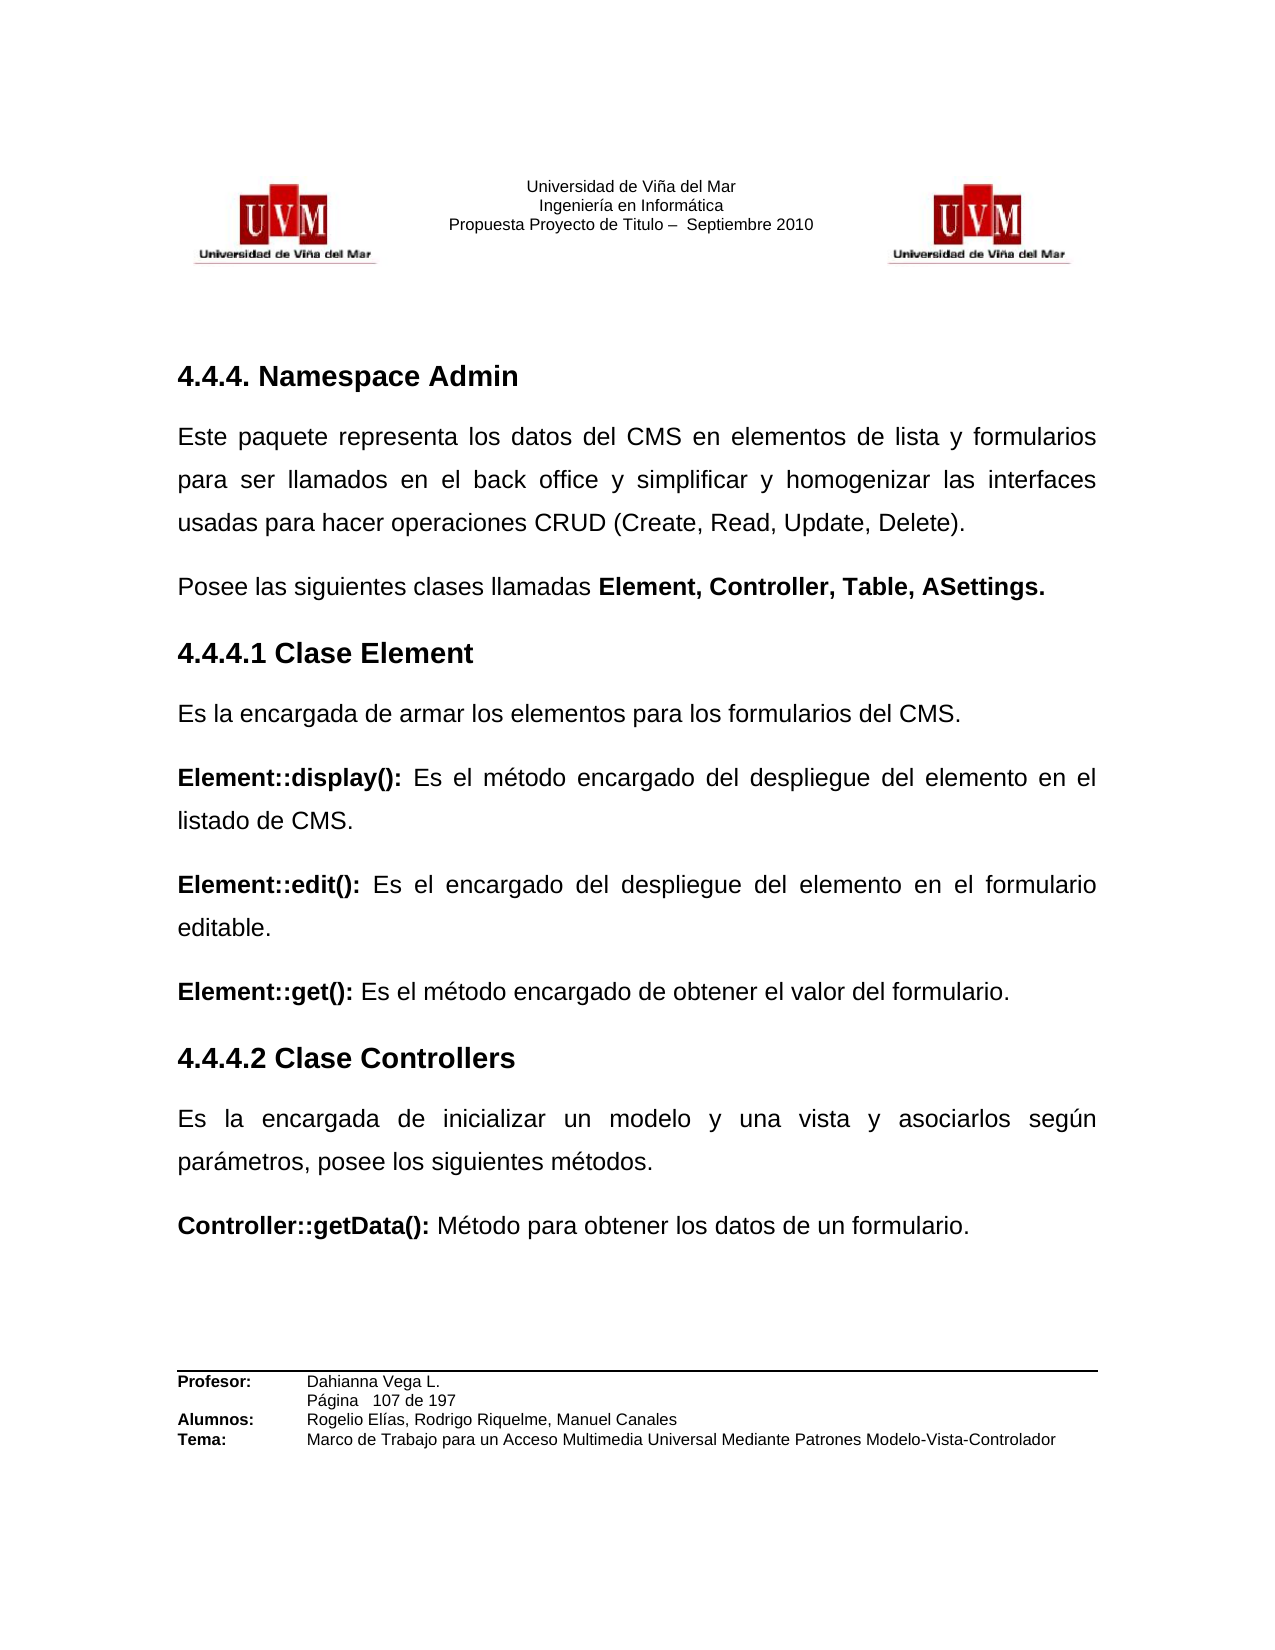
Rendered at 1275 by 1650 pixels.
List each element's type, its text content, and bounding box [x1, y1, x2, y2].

subtitle 4.4.4.2 Clase Controllers [177, 1041, 1098, 1074]
picture [871, 176, 1084, 267]
text Element::edit():Es el encargado del despliegue del elemento en el formulario editable. [177, 870, 1098, 942]
subtitle 4.4.4.1 Clase Element [177, 636, 1098, 669]
text Element::display():Es el método encargado del despliegue del elemento en el listado de CMS. [177, 763, 1098, 834]
text Este paquete representa los datos del CMS en elementos de lista y formularios para ser llamados en el back office y simplificar y homogenizar las interfaces usadas para hacer operaciones CRUD (Create, Read, Update, Delete). [177, 422, 1098, 537]
subtitle 4.4.4. NamespaceAdmin [177, 359, 1098, 392]
text Element::get():Es el método encargado de obtener el valor del formulario. [177, 977, 1098, 1006]
text Posee las siguientes clases llamadasElement,Controller,Table,ASettings. [177, 572, 1098, 601]
text Es la encargada de inicializar un modelo y una vista y asociarlos según parámetros, posee los siguientes métodos. [177, 1103, 1098, 1175]
text Controller::getData():Método para obtener los datos de un formulario. [177, 1211, 1098, 1239]
text Es la encargada de armar los elementos para los formularios del CMS. [177, 699, 1098, 727]
picture [177, 176, 390, 267]
